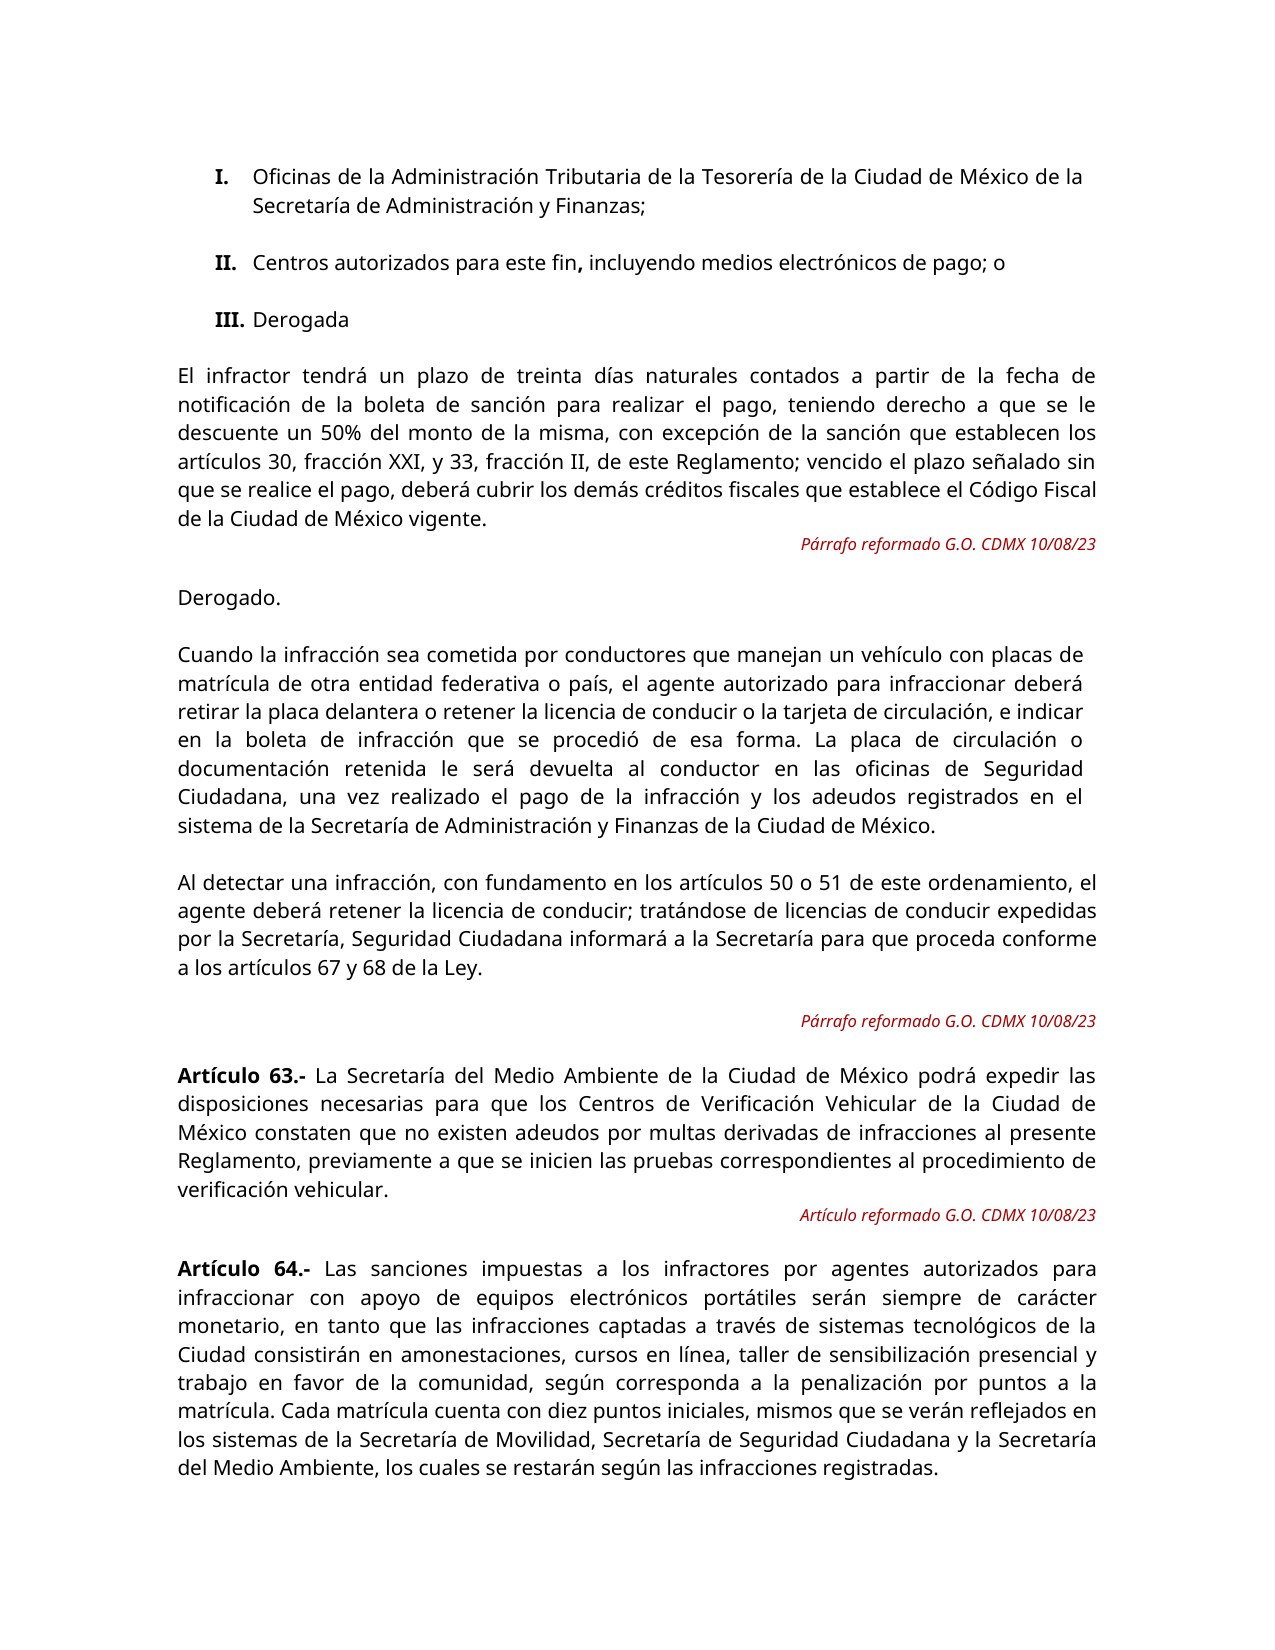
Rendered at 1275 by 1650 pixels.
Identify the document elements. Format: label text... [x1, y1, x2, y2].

list Centros autorizados para este fin, incluyendo medios electrónicos de pago; o [215, 248, 1098, 276]
text Artículo 63.- La Secretaría del Medio Ambiente de la Ciudad de México podrá expedir las disposiciones necesarias para que los Centros de Verificación Vehicular de la Ciudad de México constaten que no existen adeudos por multas derivadas de infracciones al presente Reglamento, previamente a que se inicien las pruebas correspondientes al procedimiento de verificación vehicular. [177, 1061, 1098, 1203]
text Artículo 64.- Las sanciones impuestas a los infractores por agentes autorizados para infraccionar con apoyo de equipos electrónicos portátiles serán siempre de carácter monetario, en tanto que las infracciones captadas a través de sistemas tecnológicos de la Ciudad consistirán en amonestaciones, cursos en línea, taller de sensibilización presencial y trabajo en favor de la comunidad, según corresponda a la penalización por puntos a la matrícula. Cada matrícula cuenta con diez puntos iniciales, mismos que se verán reflejados en los sistemas de la Secretaría de Movilidad, Secretaría de Seguridad Ciudadana y la Secretaría del Medio Ambiente, los cuales se restarán según las infracciones registradas. [177, 1254, 1098, 1482]
list Derogada [215, 305, 1098, 333]
text Párrafo reformado G.O. CDMX 10/08/23 [177, 532, 1098, 555]
text Al detectar una infracción, con fundamento en los artículos 50 o 51 de este ordenamiento, el agente deberá retener la licencia de conducir; tratándose de licencias de conducir expedidas por la Secretaría, Seguridad Ciudadana informará a la Secretaría para que proceda conforme a los artículos 67 y 68 de la Ley. [177, 868, 1098, 981]
text Párrafo reformado G.O. CDMX 10/08/23 [177, 1010, 1098, 1033]
text Derogado. [177, 583, 1085, 612]
text Cuando la infracción sea cometida por conductores que manejan un vehículo con placas de matrícula de otra entidad federativa o país, el agente autorizado para infraccionar deberá retirar la placa delantera o retener la licencia de conducir o la tarjeta de circulación, e indicar en la boleta de infracción que se procedió de esa forma. La placa de circulación o documentación retenida le será devuelta al conductor en las oficinas de Seguridad Ciudadana, una vez realizado el pago de la infracción y los adeudos registrados en el sistema de la Secretaría de Administración y Finanzas de la Ciudad de México. [177, 640, 1085, 839]
text Artículo reformado G.O. CDMX 10/08/23 [177, 1203, 1098, 1226]
list Oficinas de la Administración Tributaria de la Tesorería de la Ciudad de México de la Secretaría de Administración y Finanzas; [215, 162, 1085, 219]
text El infractor tendrá un plazo de treinta días naturales contados a partir de la fecha de notificación de la boleta de sanción para realizar el pago, teniendo derecho a que se le descuente un 50% del monto de la misma, con excepción de la sanción que establecen los artículos 30, fracción XXI, y 33, fracción II, de este Reglamento; vencido el plazo señalado sin que se realice el pago, deberá cubrir los demás créditos fiscales que establece el Código Fiscal de la Ciudad de México vigente. [177, 362, 1098, 532]
